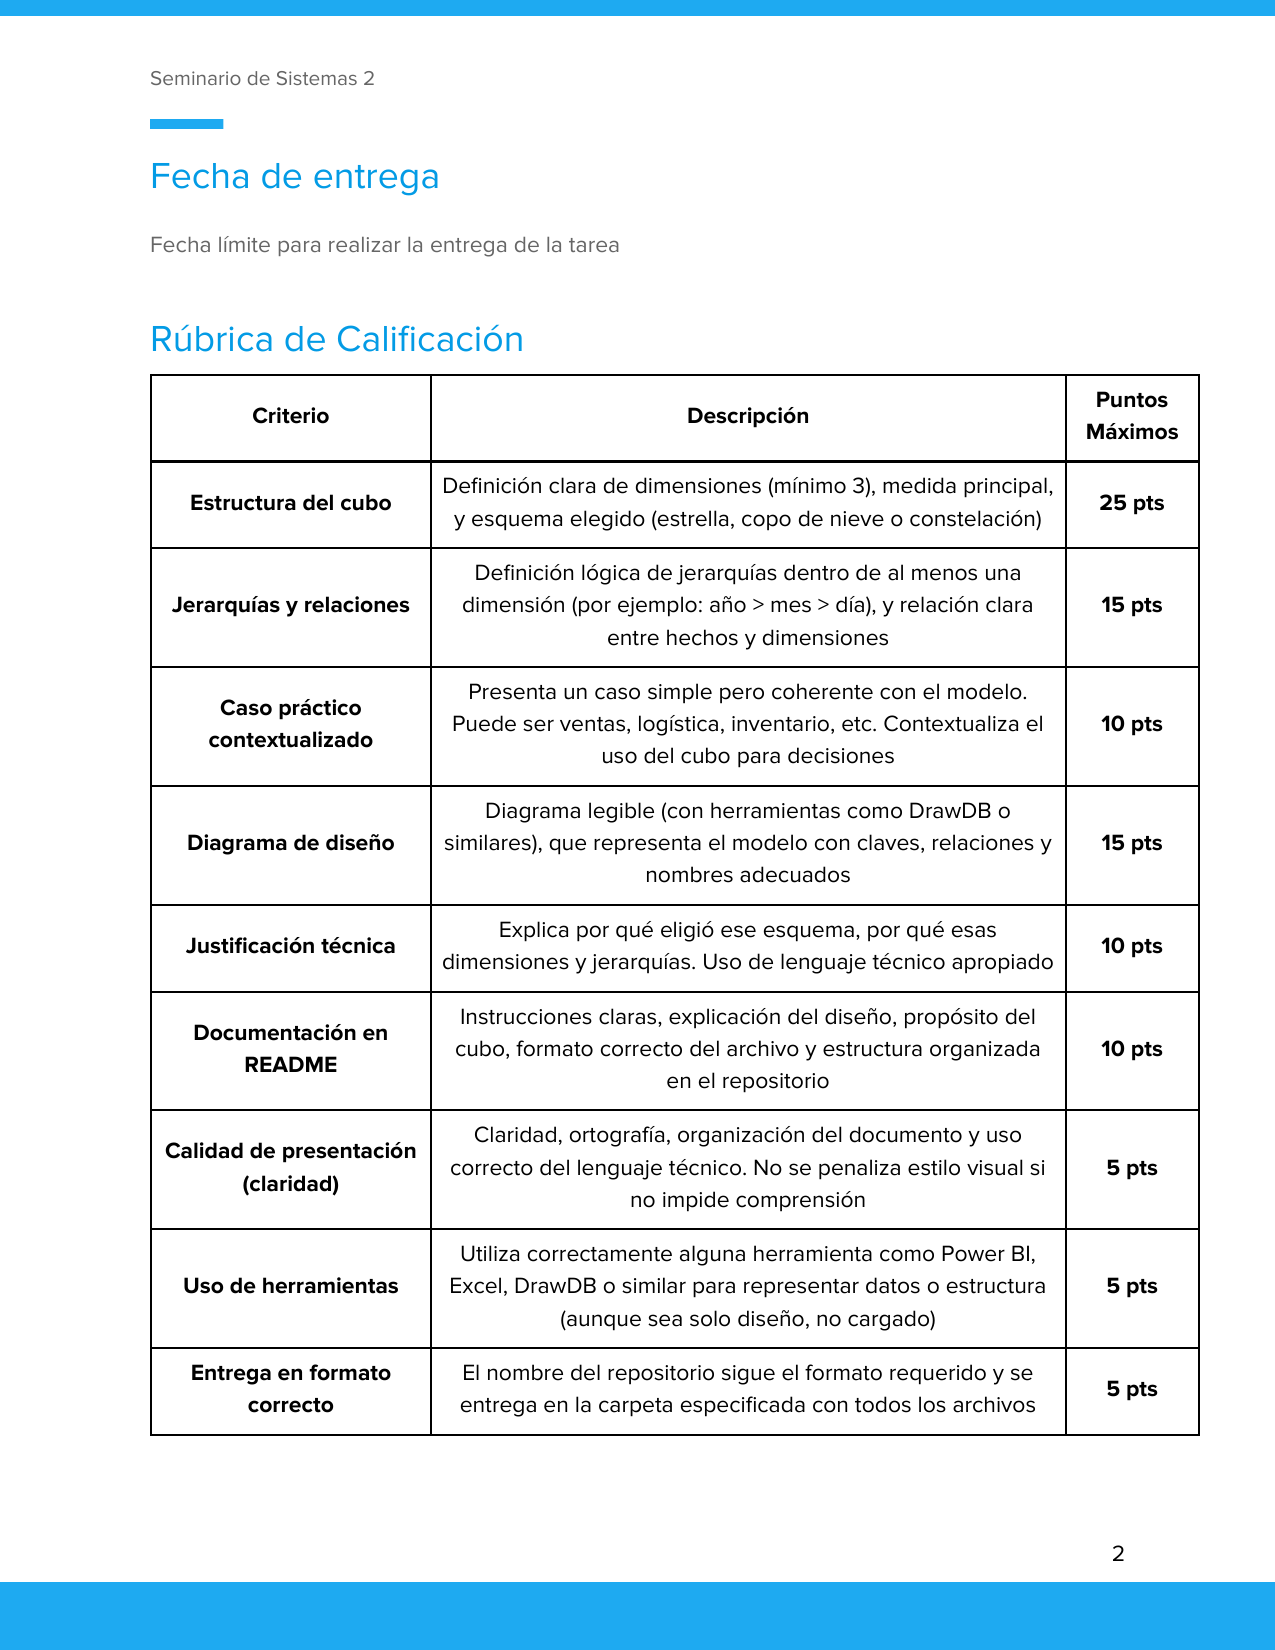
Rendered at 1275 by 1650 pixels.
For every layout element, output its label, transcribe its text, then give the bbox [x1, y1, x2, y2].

table_cell 10 pts [1067, 906, 1198, 991]
table_header Puntos Máximos [1067, 376, 1198, 460]
picture [0, 1582, 1275, 1650]
table_header Criterio [152, 376, 430, 460]
table_cell 5 pts [1067, 1230, 1198, 1347]
table_cell 5 pts [1067, 1111, 1198, 1228]
table_cell 25 pts [1067, 463, 1198, 547]
subtitle Fecha de entrega [150, 154, 1125, 199]
table_header Descripción [432, 376, 1065, 460]
table_cell Estructura del cubo [152, 463, 430, 547]
table_cell Justificación técnica [152, 906, 430, 991]
table_cell Diagrama legible (con herramientas como DrawDB o similares), que representa el modelo con claves, relaciones y nombres adecuados [432, 787, 1065, 904]
table_cell Entrega en formato correcto [152, 1349, 430, 1434]
table_cell 10 pts [1067, 993, 1198, 1109]
text Fecha límite para realizar la entrega de la tarea [150, 232, 1125, 259]
picture [0, 0, 1275, 16]
table_cell Definición lógica de jerarquías dentro de al menos una dimensión (por ejemplo: año > mes > día), y relación clara entre hechos y dimensiones [432, 549, 1065, 666]
table_cell Uso de herramientas [152, 1230, 430, 1347]
table_cell Utiliza correctamente alguna herramienta como Power BI, Excel, DrawDB o similar para representar datos o estructura (aunque sea solo diseño, no cargado) [432, 1230, 1065, 1347]
table_cell Instrucciones claras, explicación del diseño, propósito del cubo, formato correcto del archivo y estructura organizada en el repositorio [432, 993, 1065, 1109]
picture [150, 119, 224, 129]
table_cell Calidad de presentación (claridad) [152, 1111, 430, 1228]
table_cell Claridad, ortografía, organización del documento y uso correcto del lenguaje técnico. No se penaliza estilo visual si no impide comprensión [432, 1111, 1065, 1228]
table_cell Jerarquías y relaciones [152, 549, 430, 666]
table_cell Presenta un caso simple pero coherente con el modelo. Puede ser ventas, logística, inventario, etc. Contextualiza el uso del cubo para decisiones [432, 668, 1065, 785]
table_cell Explica por qué eligió ese esquema, por qué esas dimensiones y jerarquías. Uso de lenguaje técnico apropiado [432, 906, 1065, 991]
table_cell El nombre del repositorio sigue el formato requerido y se entrega en la carpeta especificada con todos los archivos [432, 1349, 1065, 1434]
table_cell Caso práctico contextualizado [152, 668, 430, 785]
table_cell Documentación en README [152, 993, 430, 1109]
table_cell 5 pts [1067, 1349, 1198, 1434]
subtitle Rúbrica de Calificación [150, 317, 1125, 362]
table_cell Diagrama de diseño [152, 787, 430, 904]
table_cell 15 pts [1067, 549, 1198, 666]
table_cell Definición clara de dimensiones (mínimo 3), medida principal, y esquema elegido (estrella, copo de nieve o constelación) [432, 463, 1065, 547]
table_cell 15 pts [1067, 787, 1198, 904]
table_cell 10 pts [1067, 668, 1198, 785]
